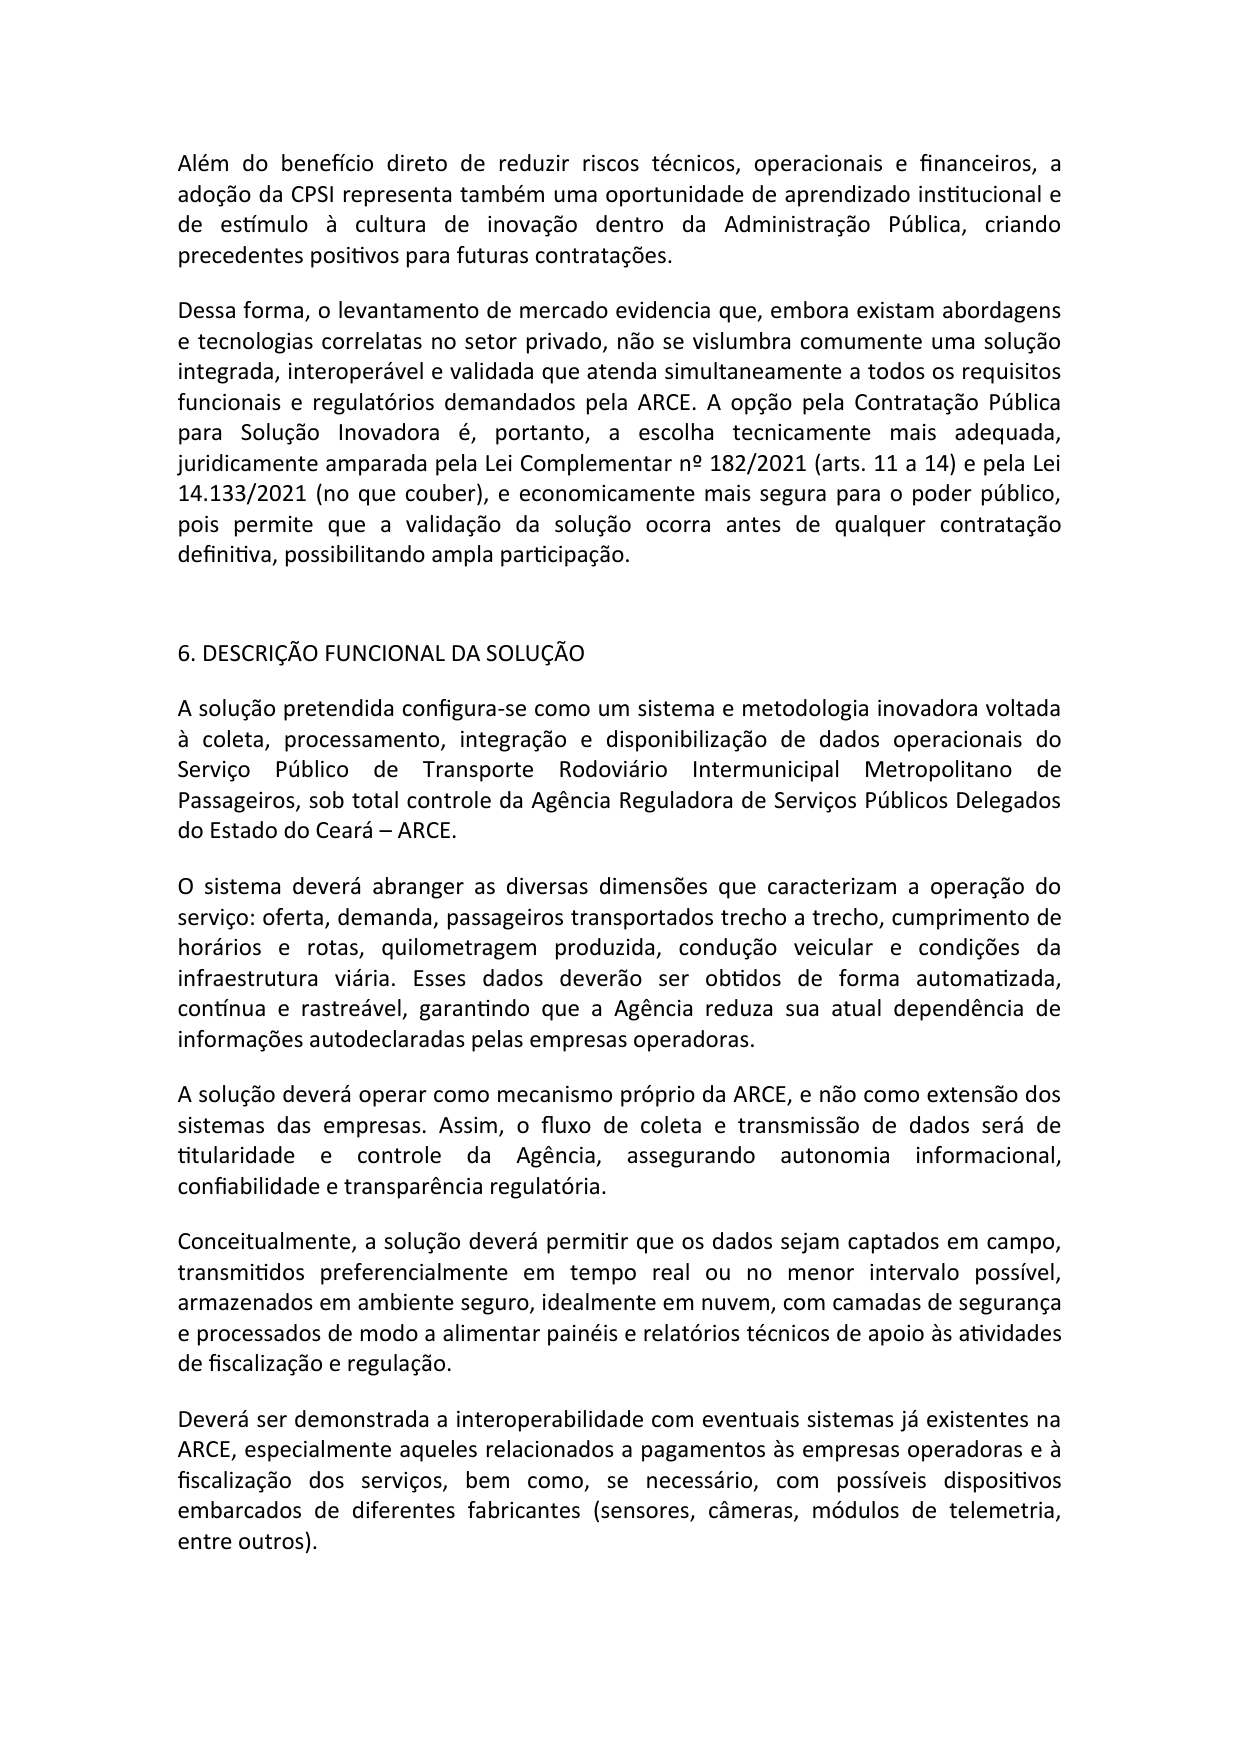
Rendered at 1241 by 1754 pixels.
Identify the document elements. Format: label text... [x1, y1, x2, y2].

text Além do benefício direto de reduzir riscos técnicos, operacionais e financeiros, a adoção da CPSI representa também uma oportunidade de aprendizado institucional e de estímulo à cultura de inovação dentro da Administração Pública, criando precedentes positivos para futuras contratações. [177, 148, 1063, 270]
text 6. DESCRIÇÃO FUNCIONAL DA SOLUÇÃO [177, 637, 1062, 668]
text Conceitualmente, a solução deverá permitir que os dados sejam captados em campo, transmitidos preferencialmente em tempo real ou no menor intervalo possível, armazenados em ambiente seguro, idealmente em nuvem, com camadas de segurança e processados de modo a alimentar painéis e relatórios técnicos de apoio às atividades de fiscalização e regulação. [177, 1226, 1063, 1378]
text A solução deverá operar como mecanismo próprio da ARCE, e não como extensão dos sistemas das empresas. Assim, o fluxo de coleta e transmissão de dados será de titularidade e controle da Agência, assegurando autonomia informacional, confiabilidade e transparência regulatória. [177, 1079, 1063, 1201]
text Deverá ser demonstrada a interoperabilidade com eventuais sistemas já existentes na ARCE, especialmente aqueles relacionados a pagamentos às empresas operadoras e à fiscalização dos serviços, bem como, se necessário, com possíveis dispositivos embarcados de diferentes fabricantes (sensores, câmeras, módulos de telemetria, entre outros). [177, 1403, 1063, 1556]
text A solução pretendida configura-se como um sistema e metodologia inovadora voltada à coleta, processamento, integração e disponibilização de dados operacionais do Serviço Público de Transporte Rodoviário Intermunicipal Metropolitano de Passageiros, sob total controle da Agência Reguladora de Serviços Públicos Delegados do Estado do Ceará – ARCE. [177, 693, 1063, 846]
text O sistema deverá abranger as diversas dimensões que caracterizam a operação do serviço: oferta, demanda, passageiros transportados trecho a trecho, cumprimento de horários e rotas, quilometragem produzida, condução veicular e condições da infraestrutura viária. Esses dados deverão ser obtidos de forma automatizada, contínua e rastreável, garantindo que a Agência reduza sua atual dependência de informações autodeclaradas pelas empresas operadoras. [177, 871, 1063, 1054]
text Dessa forma, o levantamento de mercado evidencia que, embora existam abordagens e tecnologias correlatas no setor privado, não se vislumbra comumente uma solução integrada, interoperável e validada que atenda simultaneamente a todos os requisitos funcionais e regulatórios demandados pela ARCE. A opção pela Contratação Pública para Solução Inovadora é, portanto, a escolha tecnicamente mais adequada, juridicamente amparada pela Lei Complementar nº 182/2021 (arts. 11 a 14) e pela Lei 14.133/2021 (no que couber), e economicamente mais segura para o poder público, pois permite que a validação da solução ocorra antes de qualquer contratação definitiva, possibilitando ampla participação. [177, 295, 1063, 569]
